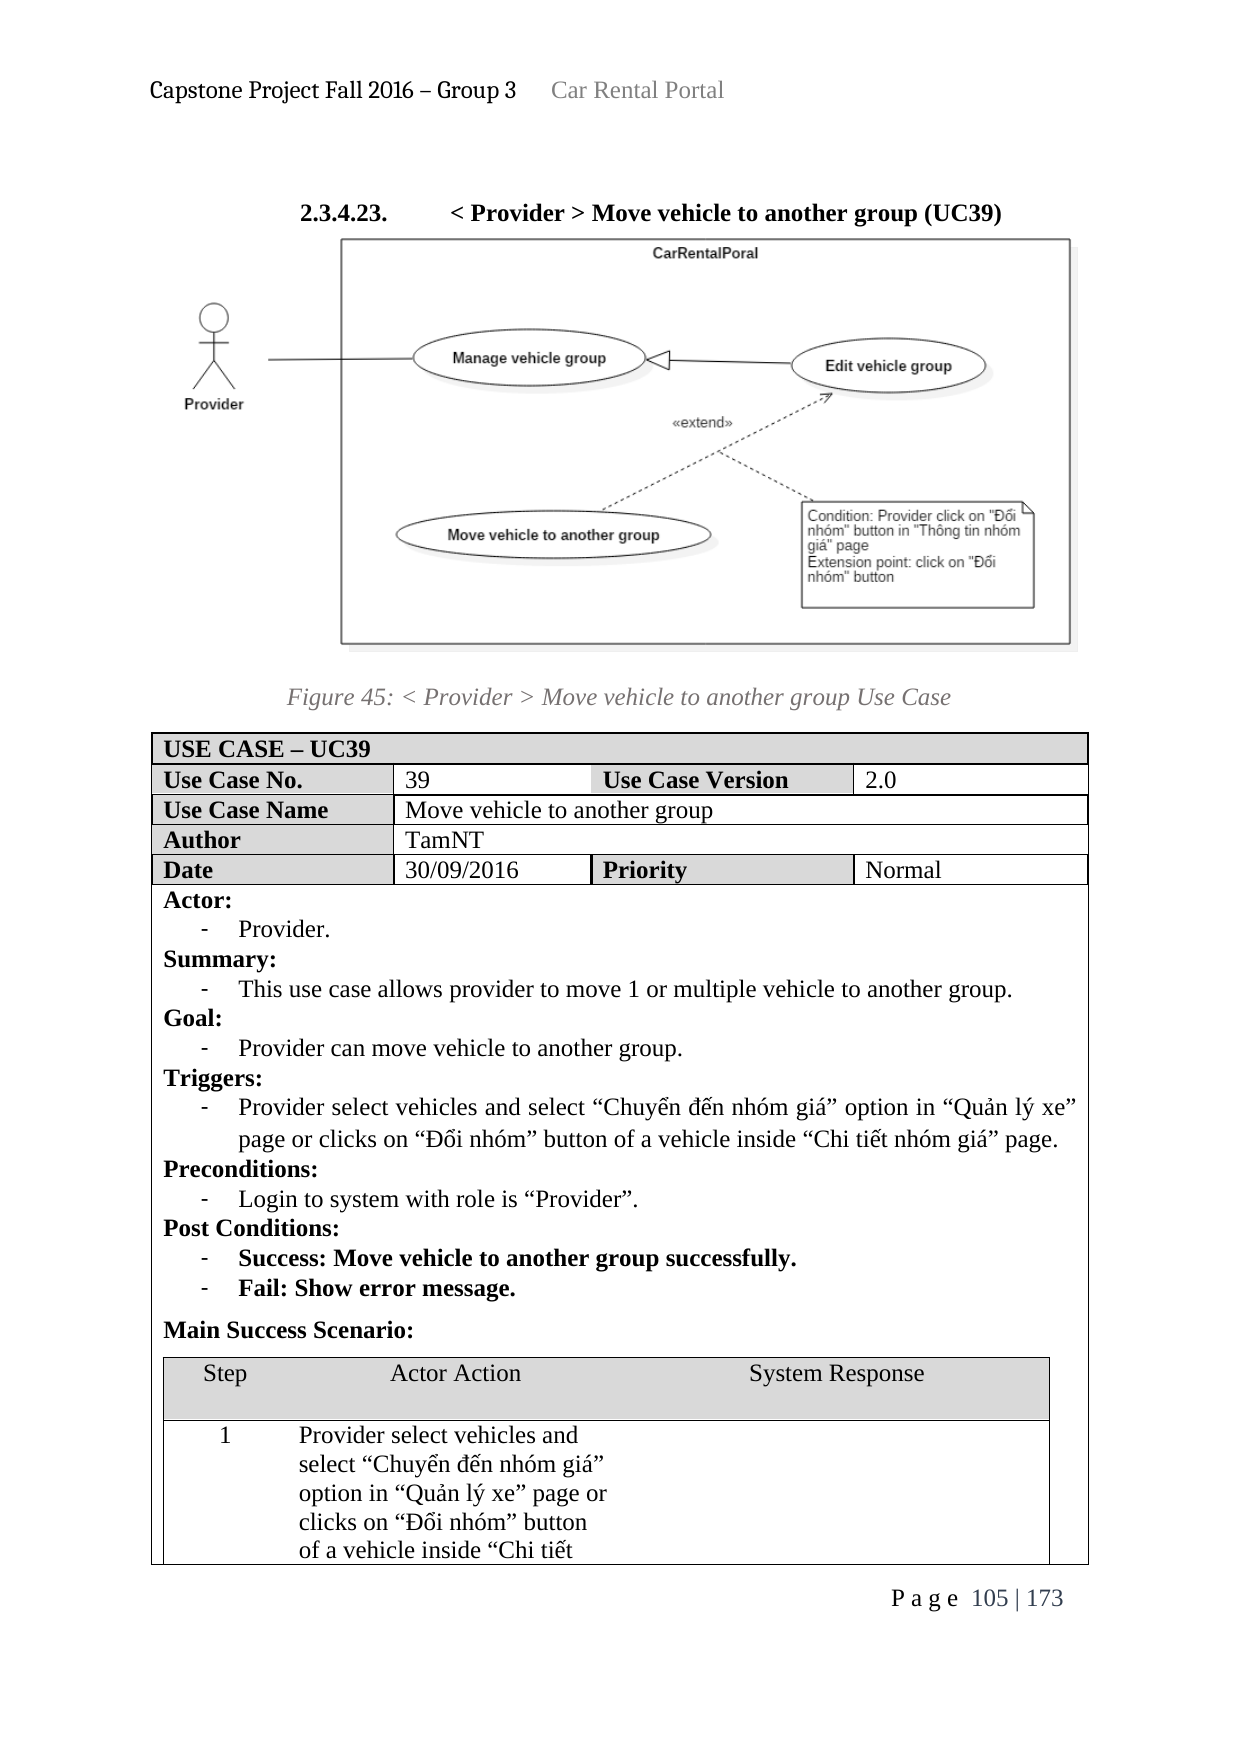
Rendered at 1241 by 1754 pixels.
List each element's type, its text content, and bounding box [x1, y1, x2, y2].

table_cell 2.0 [854, 765, 1088, 793]
table_cell Priority [593, 855, 853, 884]
table_cell Normal [855, 855, 1087, 884]
text Figure 45: < Provider > Move vehicle to another group Use Case [150, 682, 1090, 711]
table_cell 39 [394, 765, 591, 793]
table_cell TamNT [394, 825, 1088, 854]
table_cell 30/09/2016 [395, 855, 590, 884]
table_cell Move vehicle to another group [395, 796, 1087, 824]
table_cell Use Case Name [153, 795, 393, 824]
table_cell Use Case No. [152, 765, 393, 793]
table_cell Use Case Version [591, 765, 853, 793]
table_cell Author [152, 825, 393, 854]
table_header USE CASE – UC39 [153, 734, 1087, 763]
table_cell Date [153, 855, 393, 884]
subtitle < Provider > Move vehicle to another group (UC39) [300, 198, 1090, 226]
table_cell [152, 885, 1088, 1564]
picture [150, 228, 1085, 664]
